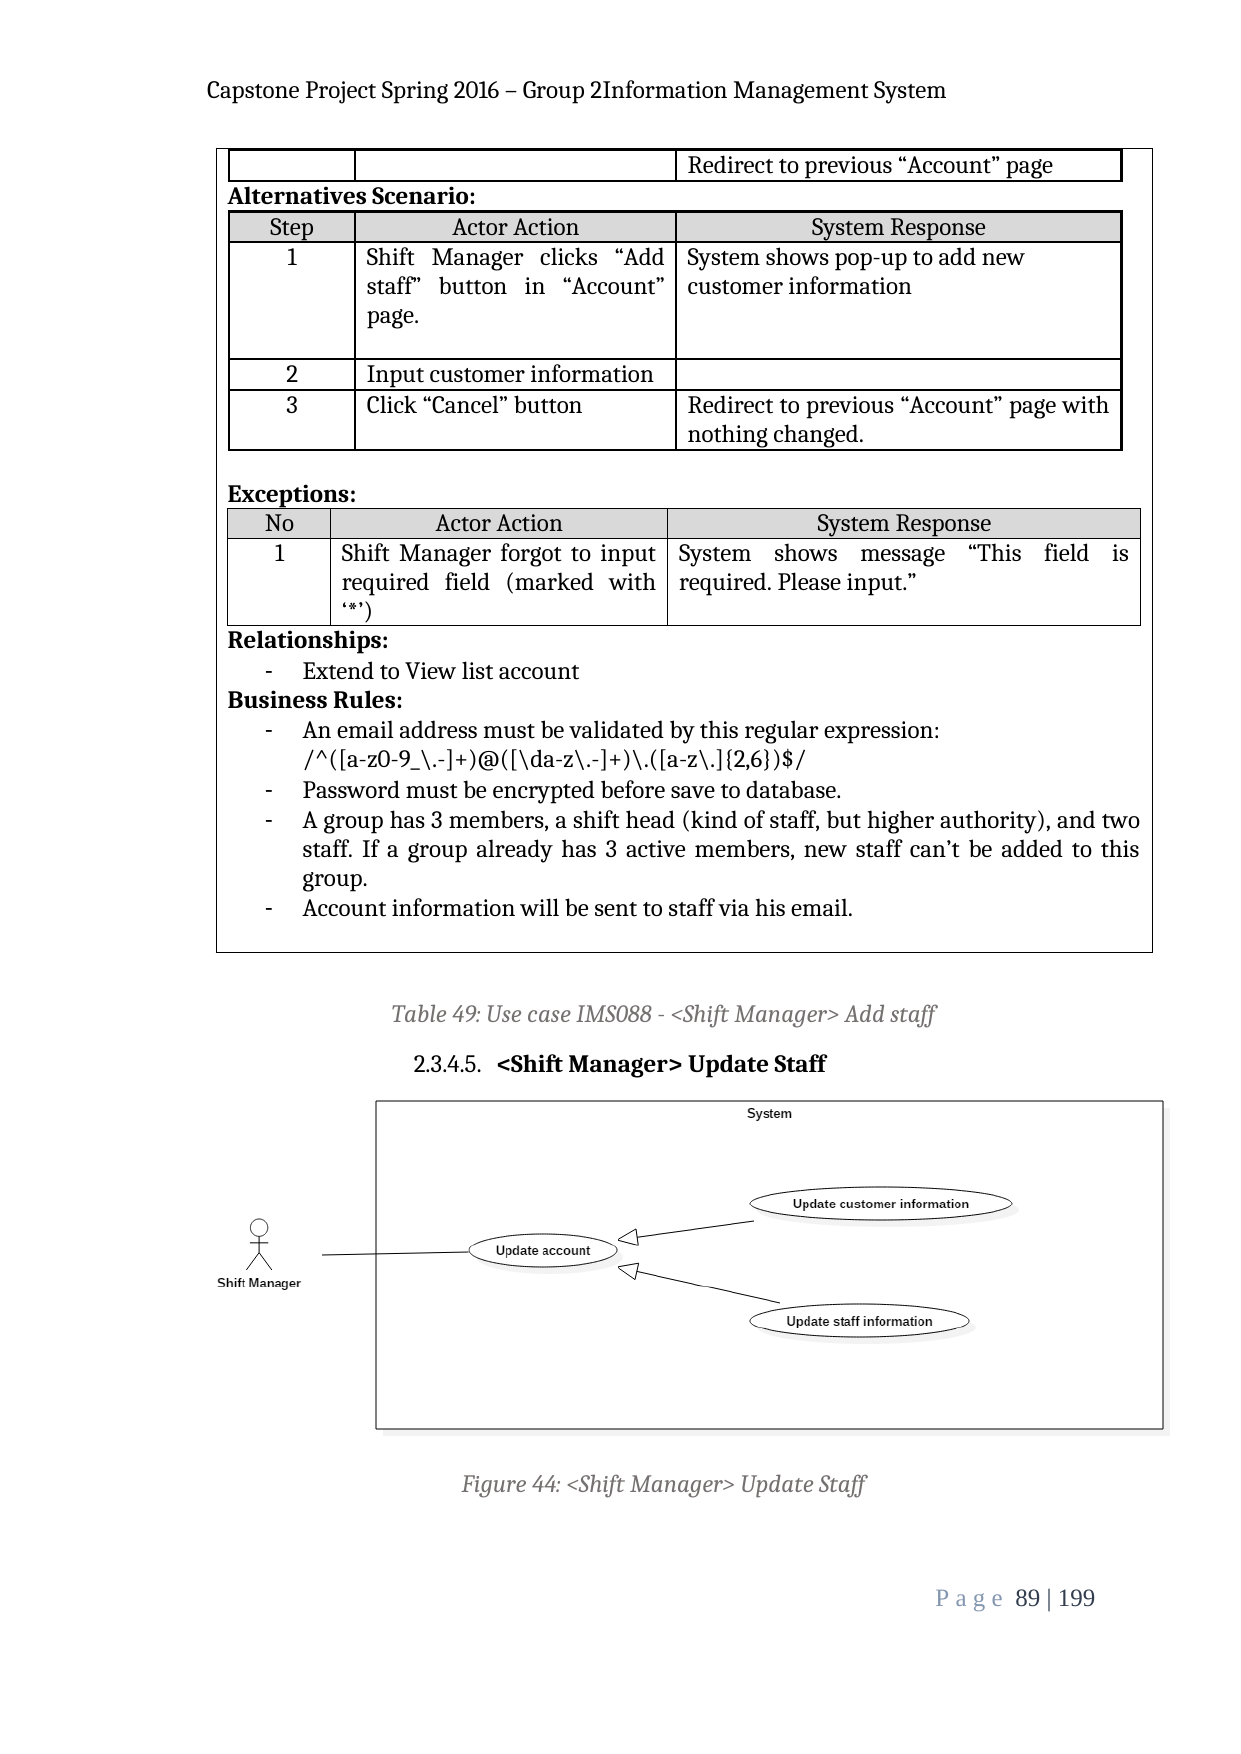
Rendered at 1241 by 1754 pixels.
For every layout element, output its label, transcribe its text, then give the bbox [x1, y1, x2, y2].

text Figure 44: <Shift Manager> Update Staff [207, 1470, 1122, 1498]
text Table 49: Use case IMS088 - <Shift Manager> Add staff [207, 1000, 1122, 1029]
picture [206, 1082, 1182, 1451]
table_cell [217, 149, 1152, 952]
subtitle <Shift Manager> Update Staff [413, 1050, 1122, 1079]
